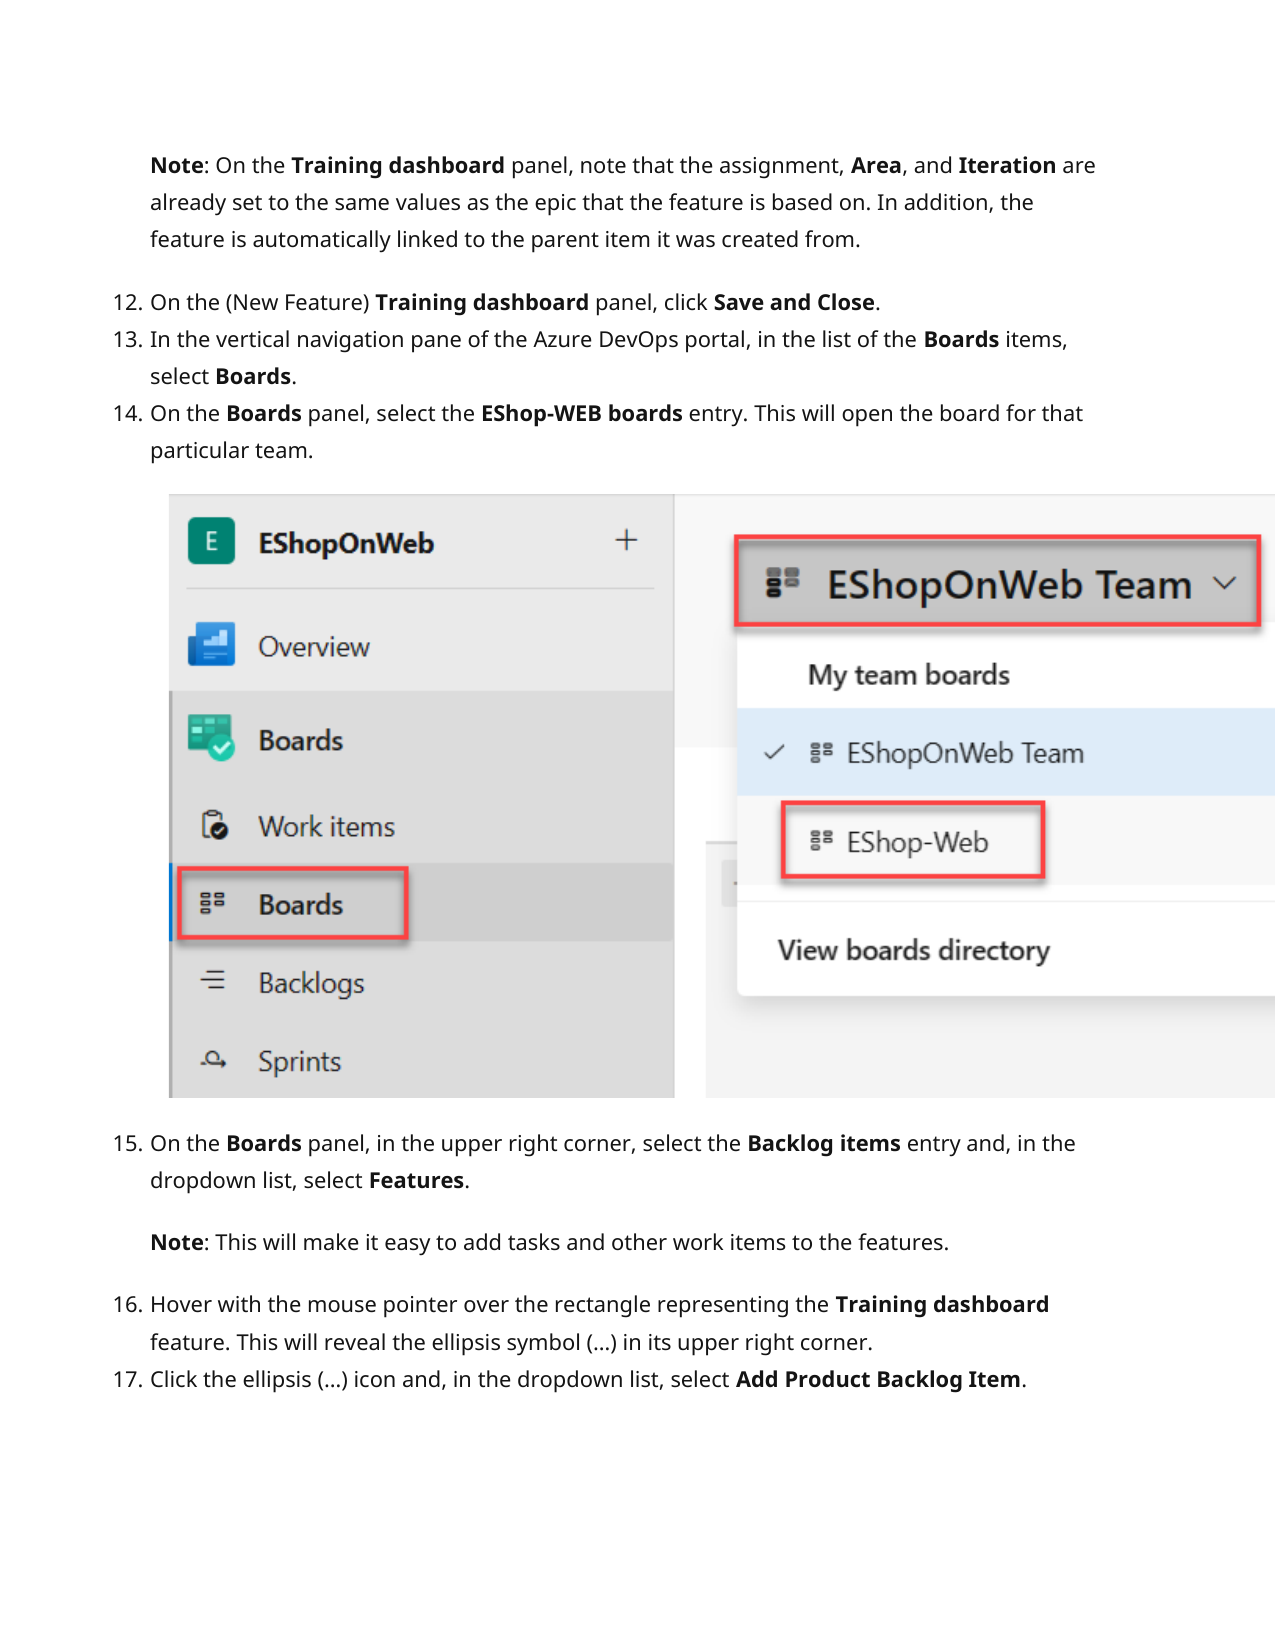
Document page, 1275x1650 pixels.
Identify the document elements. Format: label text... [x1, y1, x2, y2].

list On the (New Feature) Training dashboard panel, click Save and Close. [112, 287, 1100, 316]
text Note: On the Training dashboard panel, note that the assignment, Area, and Iteration are already set to the same values as the epic that the feature is based on. In addition, the feature is automatically linked to the parent item it was created from. [150, 150, 1100, 254]
list On the Boards panel, in the upper right corner, select the Backlog items entry and, in the dropdown list, select Features. [112, 1128, 1100, 1195]
text Note: This will make it easy to add tasks and other work items to the features. [150, 1227, 1100, 1257]
list In the vertical navigation pane of the Azure DevOps portal, in the list of the Boards items, select Boards. [112, 324, 1100, 391]
list On the Boards panel, select the EShop-WEB boards entry. This will open the board for that particular team. [112, 398, 1100, 465]
list Hover with the mouse pointer over the rectangle representing the Training dashboard feature. This will reveal the ellipsis symbol (…) in its upper right corner. [112, 1289, 1100, 1356]
list Click the ellipsis (…) icon and, in the dropdown list, select Add Product Backlog Item. [112, 1364, 1100, 1393]
